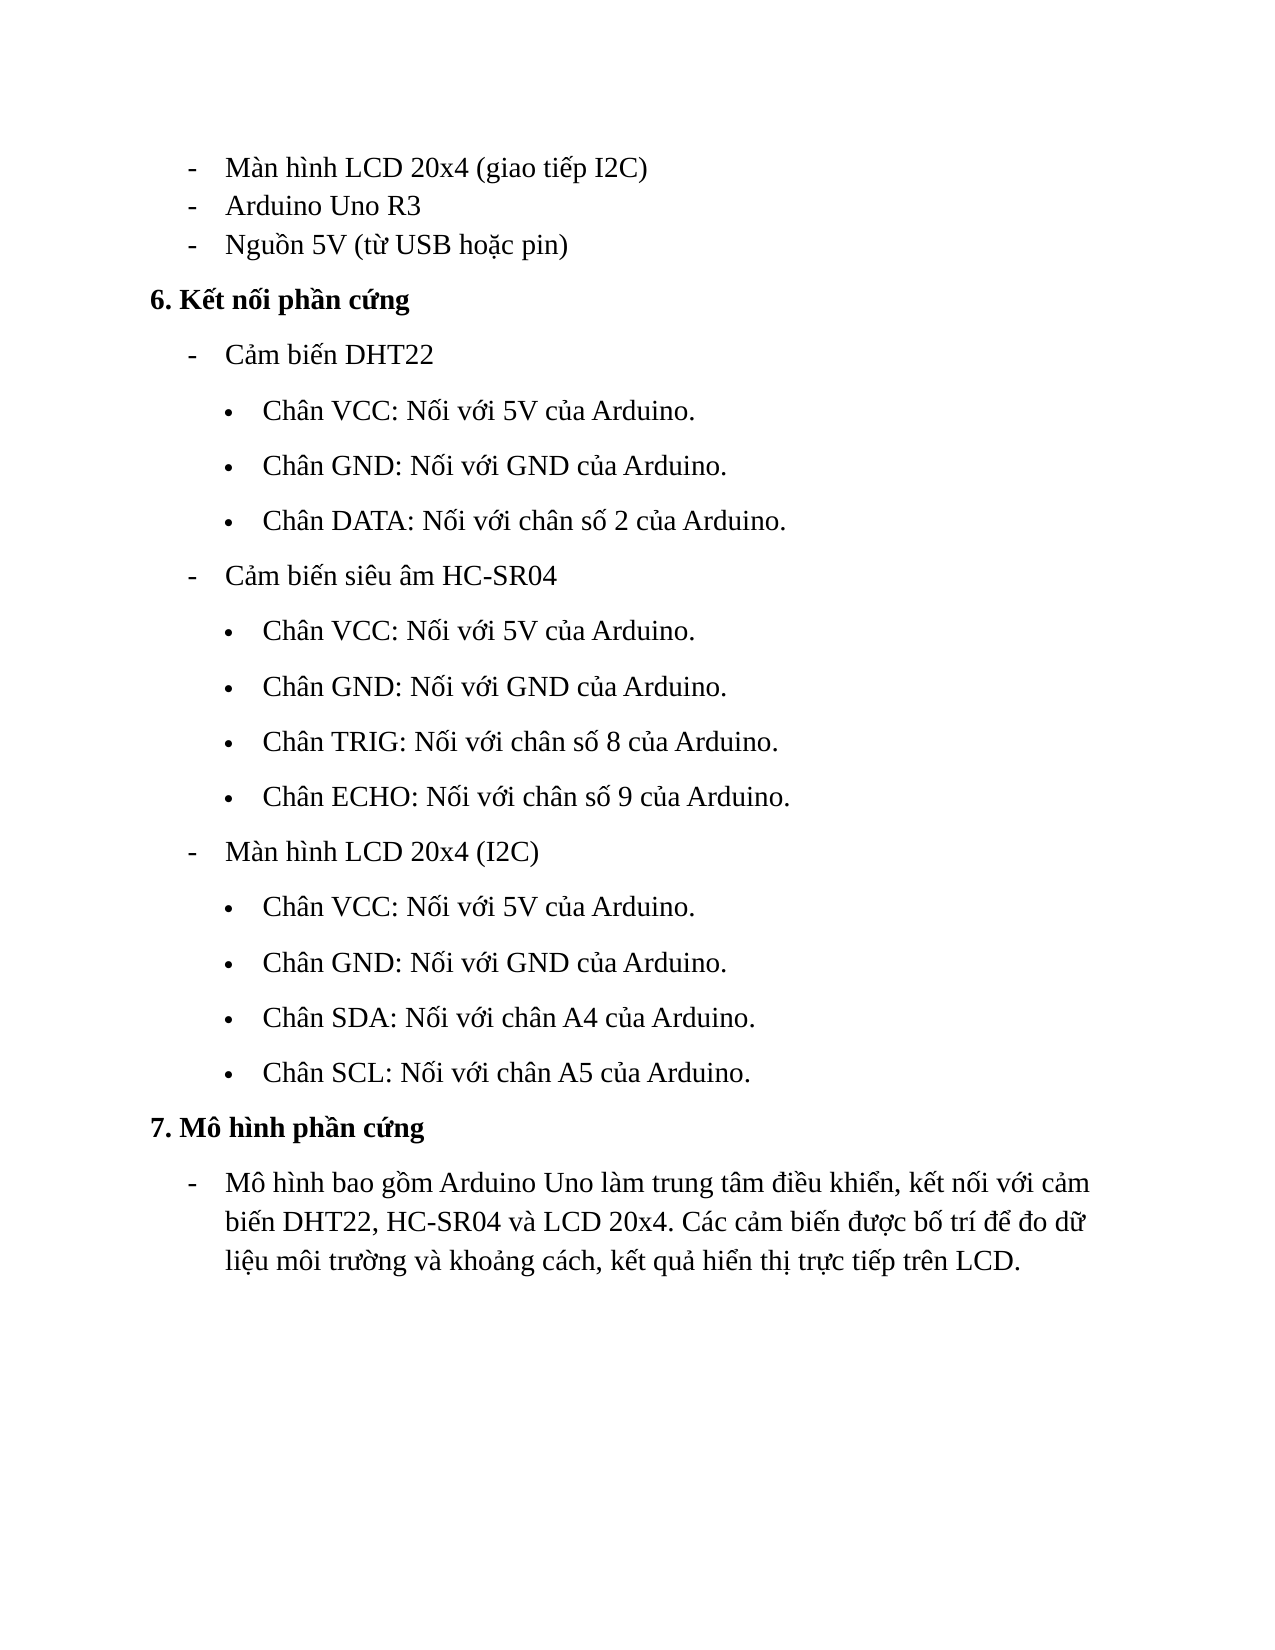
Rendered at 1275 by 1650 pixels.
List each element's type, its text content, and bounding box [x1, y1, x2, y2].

list Chân GND: Nối với GND của Arduino. [225, 448, 1125, 481]
list Chân GND: Nối với GND của Arduino. [225, 669, 1125, 702]
list Nguồn 5V (từ USB hoặc pin) [187, 227, 1125, 261]
list Chân SCL: Nối với chân A5 của Arduino. [225, 1055, 1125, 1089]
list Chân ECHO: Nối với chân số 9 của Arduino. [225, 779, 1125, 813]
text 6. Kết nối phần cứng [150, 282, 1125, 316]
list Chân SDA: Nối với chân A4 của Arduino. [225, 1000, 1125, 1033]
list Chân TRIG: Nối với chân số 8 của Arduino. [225, 724, 1125, 757]
list Chân VCC: Nối với 5V của Arduino. [225, 393, 1125, 426]
list Mô hình bao gồm Arduino Uno làm trung tâm điều khiển, kết nối với cảm biến DHT22, HC-SR04 và LCD 20x4. Các cảm biến được bố trí để đo dữ liệu môi trường và khoảng cách, kết quả hiển thị trực tiếp trên LCD. [187, 1166, 1125, 1276]
list Chân DATA: Nối với chân số 2 của Arduino. [225, 503, 1125, 537]
list Chân VCC: Nối với 5V của Arduino. [225, 613, 1125, 647]
list Cảm biến siêu âm HC-SR04 [187, 558, 1125, 592]
list Chân VCC: Nối với 5V của Arduino. [225, 889, 1125, 923]
list Màn hình LCD 20x4 (I2C) [187, 834, 1125, 868]
list Cảm biến DHT22 [187, 337, 1125, 371]
list Màn hình LCD 20x4 (giao tiếp I2C) [187, 150, 1125, 183]
list Arduino Uno R3 [187, 188, 1125, 222]
text 7. Mô hình phần cứng [150, 1110, 1125, 1144]
list Chân GND: Nối với GND của Arduino. [225, 945, 1125, 978]
